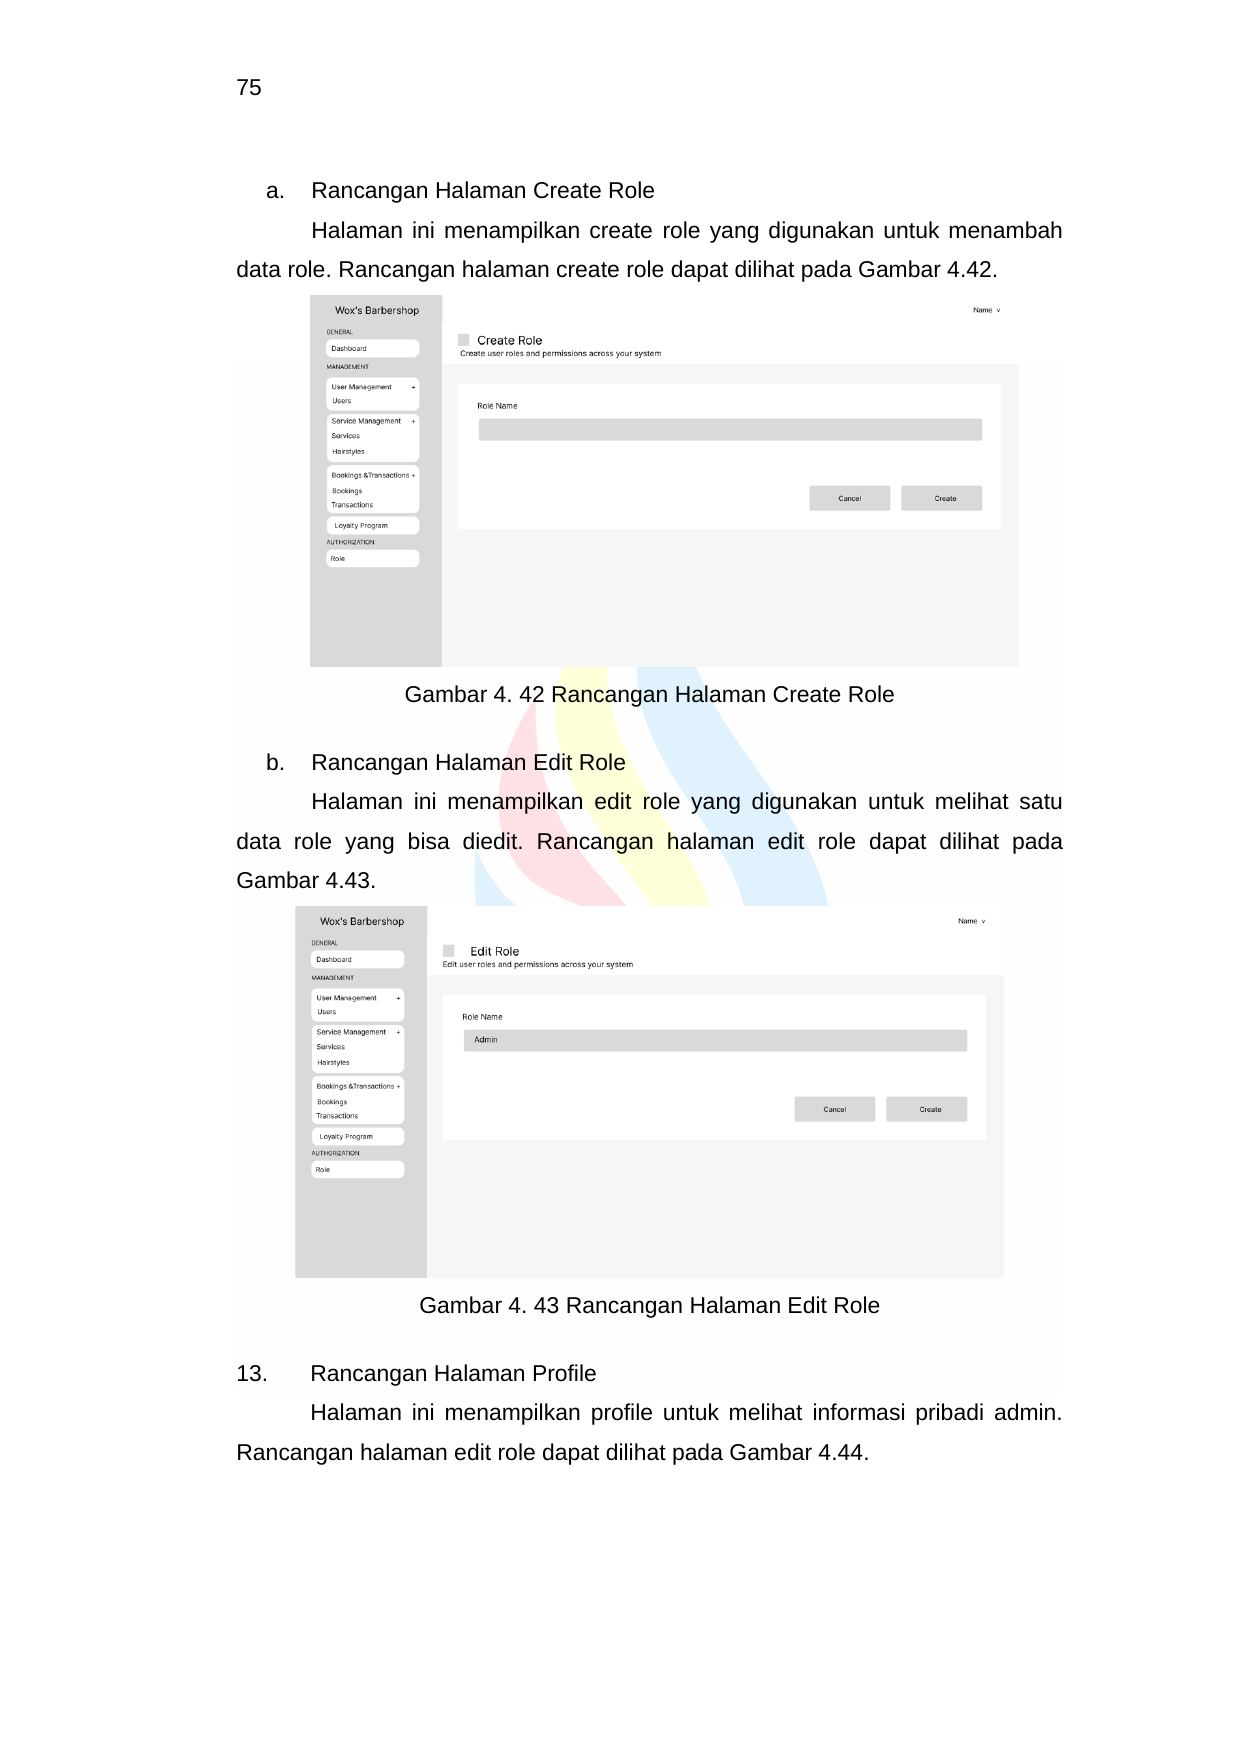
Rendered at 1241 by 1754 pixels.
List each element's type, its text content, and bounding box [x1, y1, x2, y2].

list Rancangan Halaman Edit Role [266, 749, 1063, 775]
list Rancangan Halaman Profile [236, 1360, 1063, 1386]
text Gambar 4. 43 Rancangan Halaman Edit Role [236, 1292, 1063, 1318]
text Halaman ini menampilkan profile untuk melihat informasi pribadi admin. Rancangan halaman edit role dapat dilihat pada Gambar 4.44. [236, 1399, 1063, 1465]
text Halaman ini menampilkan create role yang digunakan untuk menambah data role. Rancangan halaman create role dapat dilihat pada Gambar 4.42. [236, 217, 1063, 282]
picture [310, 295, 1019, 667]
text Halaman ini menampilkan edit role yang digunakan untuk melihat satu data role yang bisa diedit. Rancangan halaman edit role dapat dilihat pada Gambar 4.43. [236, 788, 1063, 893]
list Rancangan Halaman Create Role [266, 177, 1063, 203]
text Gambar 4. 42 Rancangan Halaman Create Role [236, 681, 1063, 707]
picture [295, 906, 1004, 1278]
